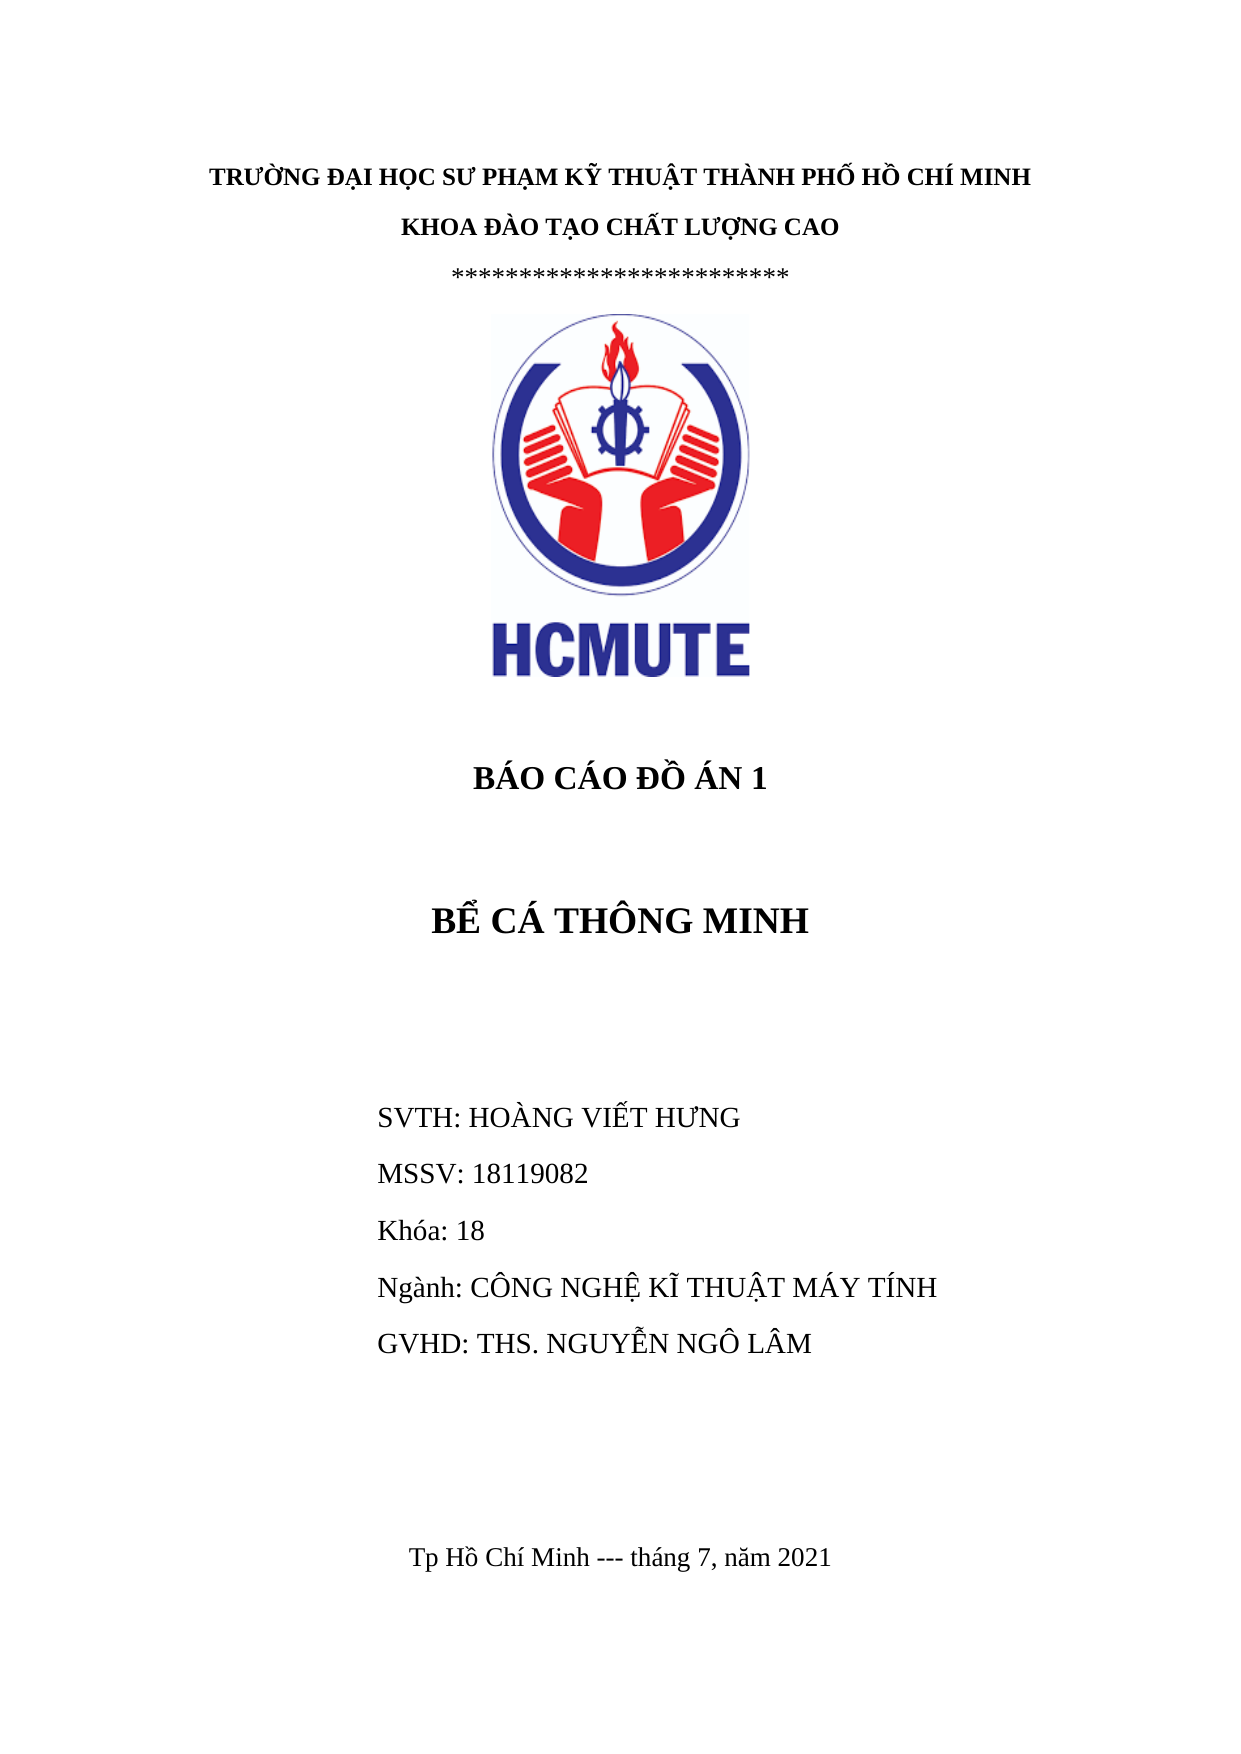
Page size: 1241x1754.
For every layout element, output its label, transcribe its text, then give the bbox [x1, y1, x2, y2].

text TRƯỜNG ĐẠI HỌC SƯ PHẠM KỸ THUẬT THÀNH PHỐ HỒ CHÍ MINH [187, 162, 1053, 191]
text MSSV: 18119082 [187, 1157, 1053, 1190]
text Khóa: 18 [187, 1213, 1053, 1247]
text ************************* [187, 261, 1053, 292]
text SVTH: HOÀNG VIẾT HƯNG [187, 1100, 1053, 1133]
text Ngành: CÔNG NGHỆ KĨ THUẬT MÁY TÍNH [187, 1270, 1053, 1303]
text GVHD: THS. NGUYỄN NGÔ LÂM [187, 1326, 1053, 1360]
text BỂ CÁ THÔNG MINH [187, 898, 1053, 941]
text Tp Hồ Chí Minh --- tháng 7, năm 2021 [187, 1542, 1053, 1573]
text KHOA ĐÀO TẠO CHẤT LƯỢNG CAO [187, 212, 1053, 241]
text BÁO CÁO ĐỒ ÁN 1 [187, 758, 1053, 796]
picture [491, 314, 750, 677]
